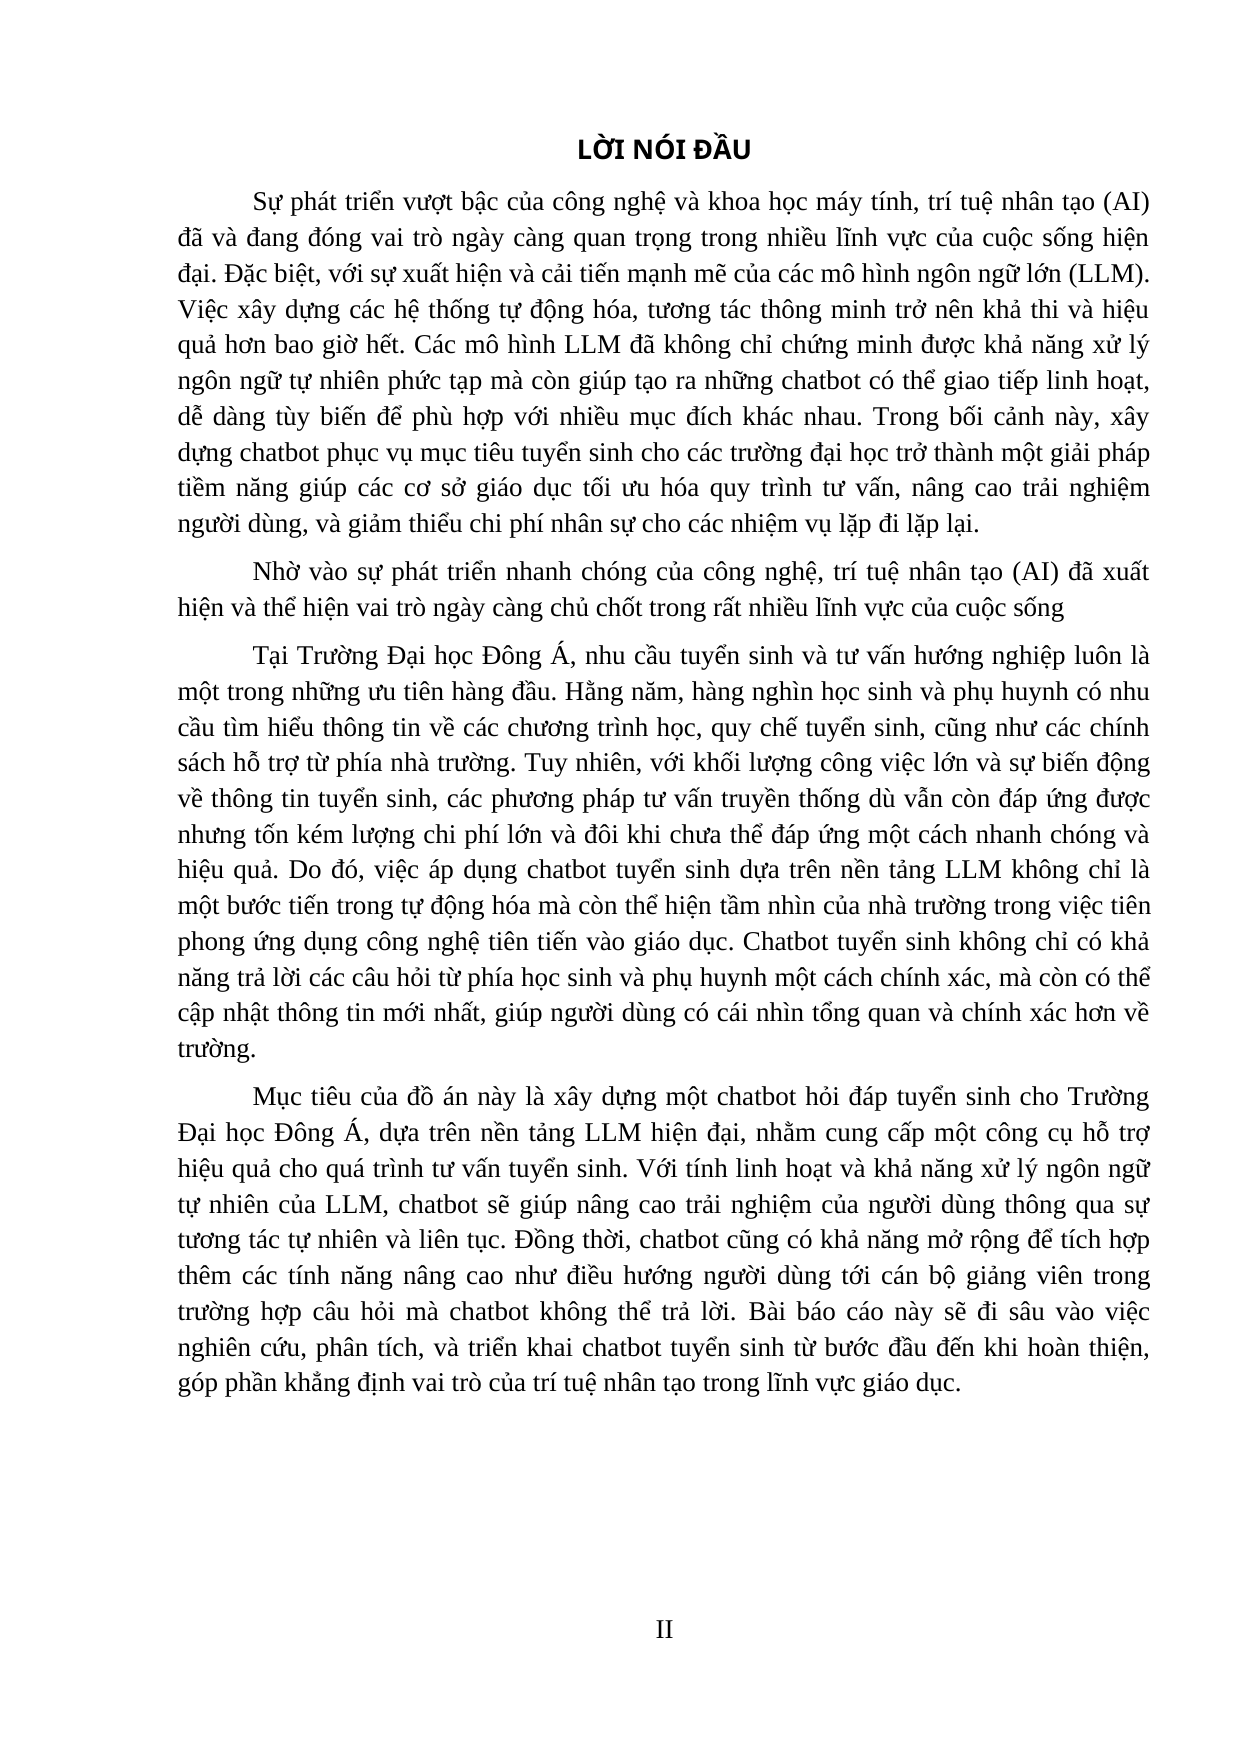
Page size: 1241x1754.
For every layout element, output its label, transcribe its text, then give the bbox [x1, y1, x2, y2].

text Mục tiêu của đồ án này là xây dựng một chatbot hỏi đáp tuyển sinh cho Trường Đại học Đông Á, dựa trên nền tảng LLM hiện đại, nhằm cung cấp một công cụ hỗ trợ hiệu quả cho quá trình tư vấn tuyển sinh. Với tính linh hoạt và khả năng xử lý ngôn ngữ tự nhiên của LLM, chatbot sẽ giúp nâng cao trải nghiệm của người dùng thông qua sự tương tác tự nhiên và liên tục. Đồng thời, chatbot cũng có khả năng mở rộng để tích hợp thêm các tính năng nâng cao như điều hướng người dùng tới cán bộ giảng viên trong trường hợp câu hỏi mà chatbot không thể trả lời. Bài báo cáo này sẽ đi sâu vào việc nghiên cứu, phân tích, và triển khai chatbot tuyển sinh từ bước đầu đến khi hoàn thiện, góp phần khẳng định vai trò của trí tuệ nhân tạo trong lĩnh vực giáo dục. [177, 1081, 1152, 1397]
text Nhờ vào sự phát triển nhanh chóng của công nghệ, trí tuệ nhân tạo (AI) đã xuất hiện và thể hiện vai trò ngày càng chủ chốt trong rất nhiều lĩnh vực của cuộc sống [177, 555, 1152, 622]
text Sự phát triển vượt bậc của công nghệ và khoa học máy tính, trí tuệ nhân tạo (AI) đã và đang đóng vai trò ngày càng quan trọng trong nhiều lĩnh vực của cuộc sống hiện đại. Đặc biệt, với sự xuất hiện và cải tiến mạnh mẽ của các mô hình ngôn ngữ lớn (LLM). Việc xây dựng các hệ thống tự động hóa, tương tác thông minh trở nên khả thi và hiệu quả hơn bao giờ hết. Các mô hình LLM đã không chỉ chứng minh được khả năng xử lý ngôn ngữ tự nhiên phức tạp mà còn giúp tạo ra những chatbot có thể giao tiếp linh hoạt, dễ dàng tùy biến để phù hợp với nhiều mục đích khác nhau. Trong bối cảnh này, xây dựng chatbot phục vụ mục tiêu tuyển sinh cho các trường đại học trở thành một giải pháp tiềm năng giúp các cơ sở giáo dục tối ưu hóa quy trình tư vấn, nâng cao trải nghiệm người dùng, và giảm thiểu chi phí nhân sự cho các nhiệm vụ lặp đi lặp lại. [177, 186, 1152, 538]
subtitle LỜI NÓI ĐẦU [177, 131, 1152, 167]
text Tại Trường Đại học Đông Á, nhu cầu tuyển sinh và tư vấn hướng nghiệp luôn là một trong những ưu tiên hàng đầu. Hằng năm, hàng nghìn học sinh và phụ huynh có nhu cầu tìm hiểu thông tin về các chương trình học, quy chế tuyển sinh, cũng như các chính sách hỗ trợ từ phía nhà trường. Tuy nhiên, với khối lượng công việc lớn và sự biến động về thông tin tuyển sinh, các phương pháp tư vấn truyền thống dù vẫn còn đáp ứng được nhưng tốn kém lượng chi phí lớn và đôi khi chưa thể đáp ứng một cách nhanh chóng và hiệu quả. Do đó, việc áp dụng chatbot tuyển sinh dựa trên nền tảng LLM không chỉ là một bước tiến trong tự động hóa mà còn thể hiện tầm nhìn của nhà trường trong việc tiên phong ứng dụng công nghệ tiên tiến vào giáo dục. Chatbot tuyển sinh không chỉ có khả năng trả lời các câu hỏi từ phía học sinh và phụ huynh một cách chính xác, mà còn có thể cập nhật thông tin mới nhất, giúp người dùng có cái nhìn tổng quan và chính xác hơn về trường. [177, 639, 1152, 1063]
